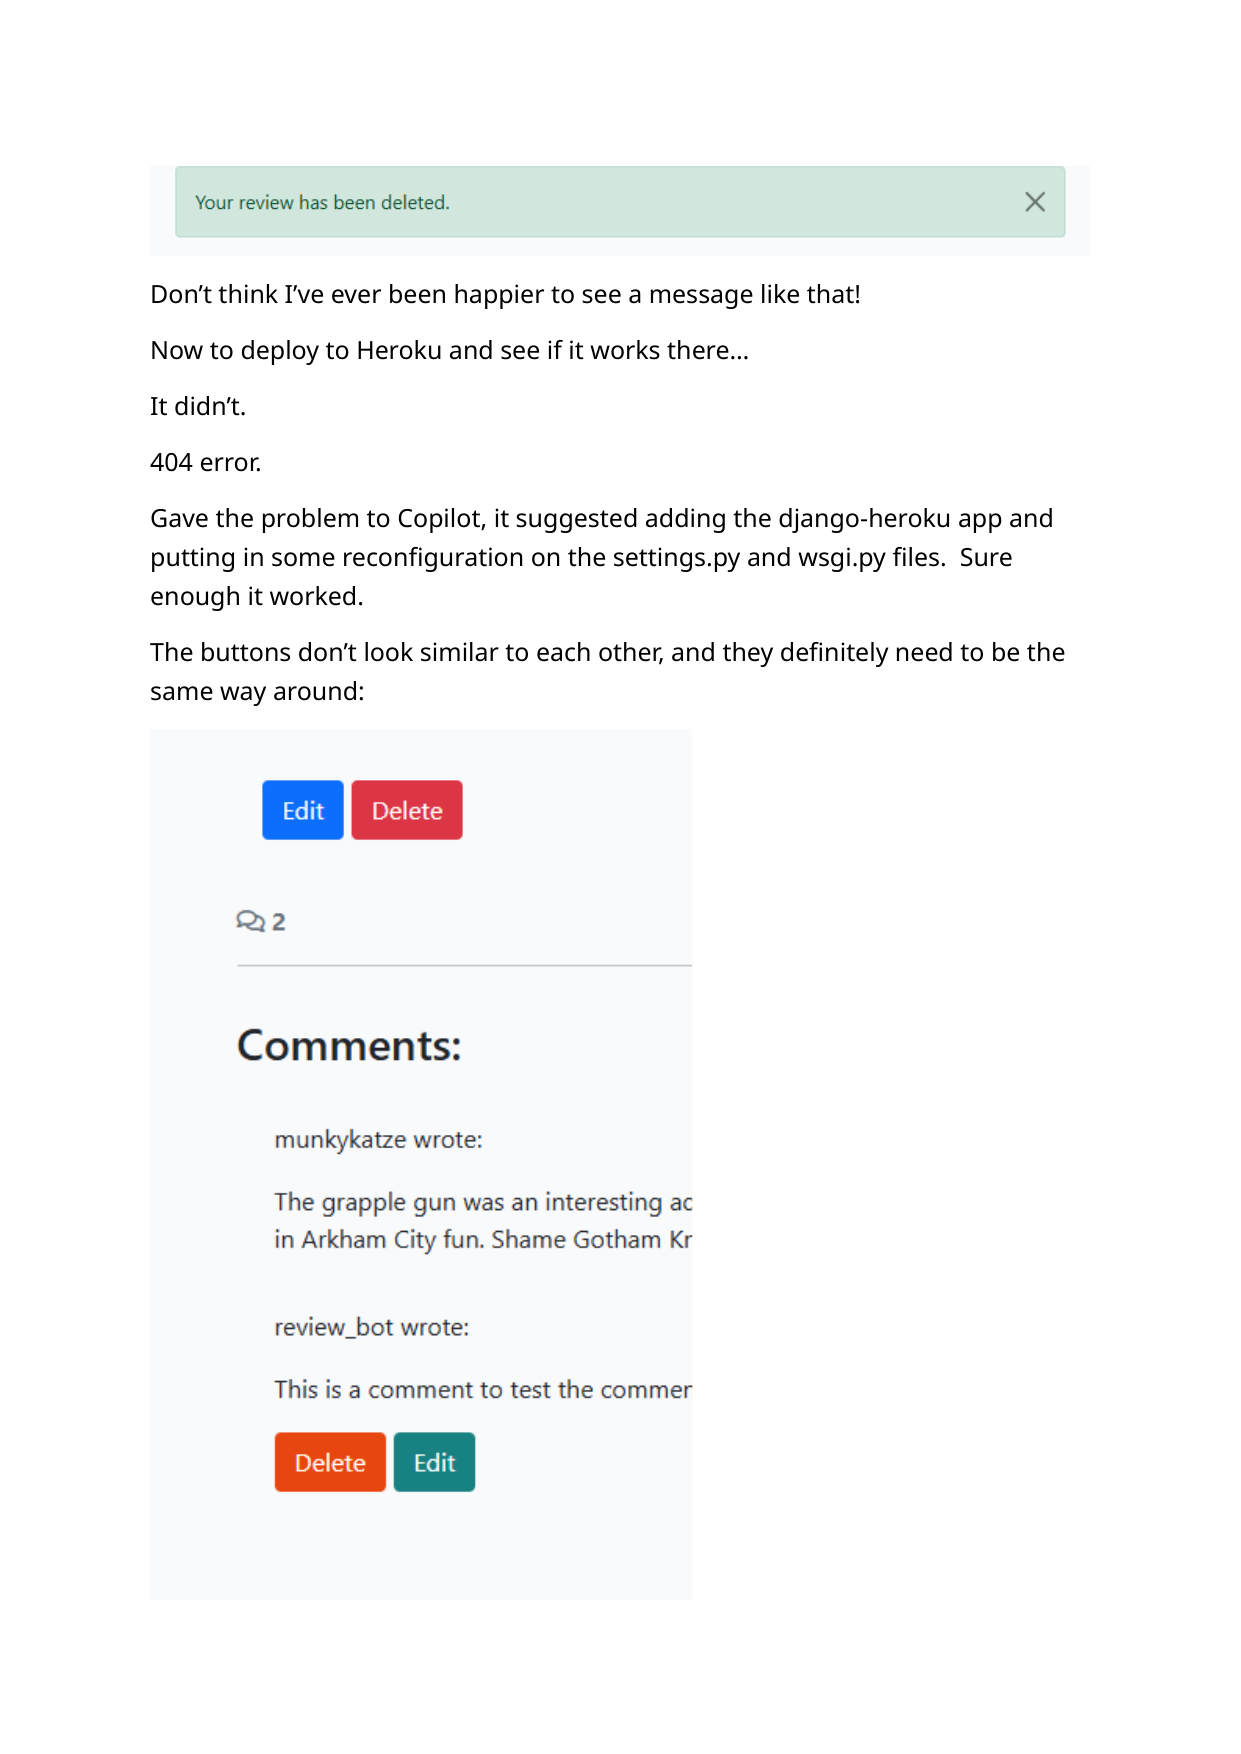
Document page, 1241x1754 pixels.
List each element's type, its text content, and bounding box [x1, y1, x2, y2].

text Gave the problem to Copilot, it suggested adding the django-heroku app and putting in some reconfiguration on the settings.py and wsgi.py files. Sure enough it worked. [150, 500, 1090, 613]
picture [150, 150, 1091, 256]
text It didn’t. [150, 388, 1090, 423]
text The buttons don’t look similar to each other, and they definitely need to be the same way around: [150, 634, 1090, 708]
text Don’t think I’ve ever been happier to see a message like that! [150, 277, 1090, 311]
text 404 error. [150, 444, 1090, 478]
text Now to deploy to Heroku and see if it works there… [150, 333, 1090, 367]
picture [150, 729, 693, 1600]
